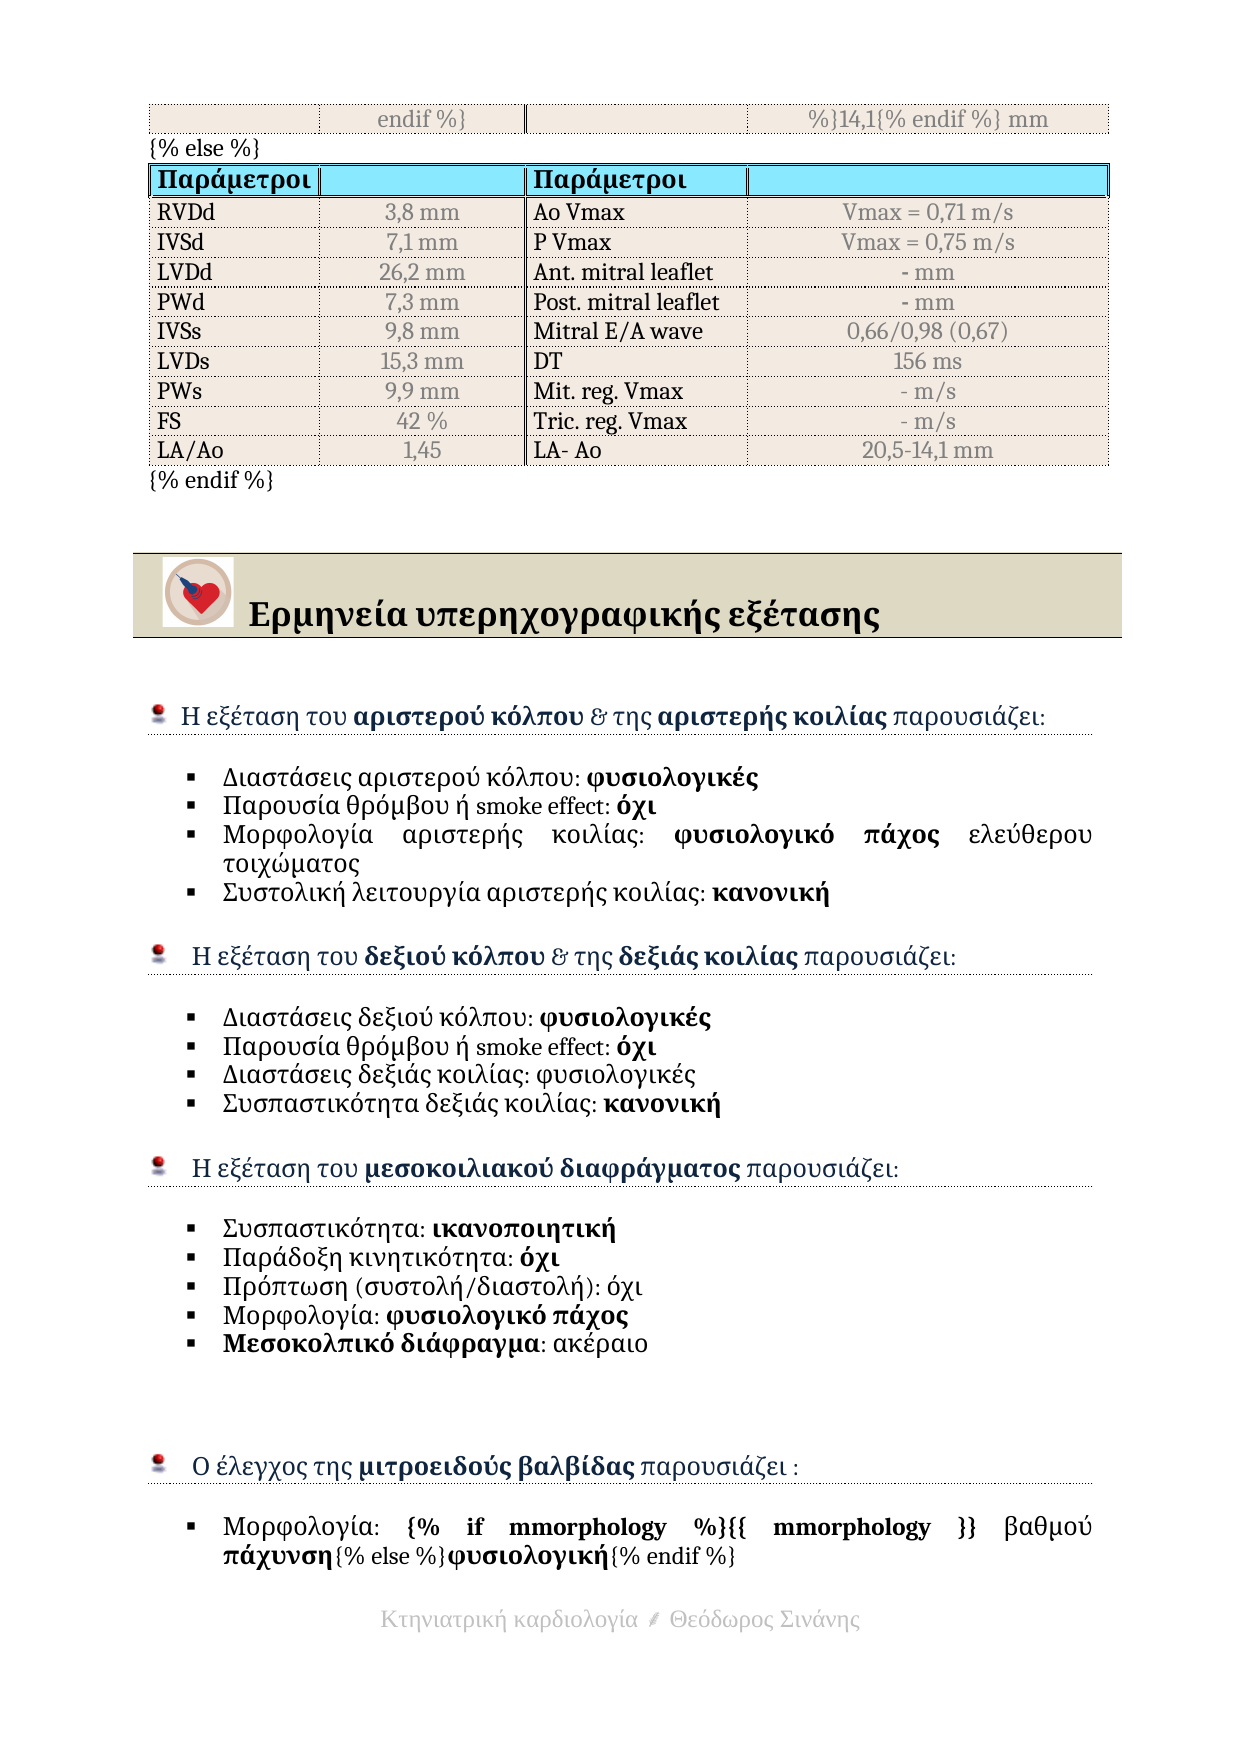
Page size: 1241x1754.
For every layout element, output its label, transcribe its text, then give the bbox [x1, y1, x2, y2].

table_cell Ao Vmax [527, 198, 747, 227]
table_cell 0,66/0,98 (0,67) [747, 316, 1109, 346]
list Παράδοξη κινητικότητα: όχι [185, 1244, 1092, 1273]
list Μορφολογία αριστερής κοιλίας: φυσιολογικό πάχος ελεύθερου τοιχώματος [185, 821, 1092, 878]
table_cell - m/s [747, 376, 1109, 406]
table_cell P Vmax [527, 227, 747, 257]
table_cell 15,3 mm [319, 346, 524, 376]
table_cell LA/Ao [149, 435, 319, 465]
table_header Παράμετροι [526, 166, 747, 195]
table_cell FS [149, 406, 319, 435]
list Παρουσία θρόμβου ή smoke effect: όχι [185, 1032, 1092, 1061]
text Η εξέταση του αριστερού κόλπου & της αριστερής κοιλίας παρουσιάζει: [148, 696, 1092, 735]
list Συσπαστικότητα δεξιάς κοιλίας: κανονική [185, 1090, 1092, 1119]
table_header [319, 164, 526, 195]
table_cell Tric. reg. Vmax [527, 406, 747, 435]
list Μεσοκολπικό διάφραγμα: ακέραιο [185, 1330, 1092, 1359]
table_cell Vmax = 0,75 m/s [747, 227, 1109, 257]
list Συσπαστικότητα: ικανοποιητική [185, 1215, 1092, 1244]
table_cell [747, 104, 1109, 133]
table_cell 9,9 mm [319, 376, 524, 406]
table_cell LVDs [149, 346, 319, 376]
table_cell 7,3 mm [319, 286, 524, 316]
list Μορφολογία: {% if mmorphology %}{{ mmorphology }} βαθμού πάχυνση{% else %}φυσιολογική{% endif %} [185, 1513, 1092, 1571]
table_cell DT [527, 346, 747, 376]
list Μορφολογία: φυσιολογικό πάχος [185, 1302, 1092, 1330]
table_header Παράμετροι [151, 166, 319, 195]
table_cell LA- Ao [527, 104, 747, 133]
table_cell Post. mitral leaflet [527, 286, 747, 316]
subtitle Ερμηνεία υπερηχογραφικής εξέτασης [133, 554, 1122, 637]
table_cell Mitral E/A wave [527, 316, 747, 346]
table_header [747, 166, 1107, 195]
text Η εξέταση του δεξιού κόλπου & της δεξιάς κοιλίας παρουσιάζει: [148, 936, 1092, 975]
table_cell 9,8 mm [319, 316, 524, 346]
table_cell PWs [149, 376, 319, 406]
text {% else %} [148, 134, 1092, 163]
table_cell 20,5-14,1 mm [747, 435, 1109, 465]
table_cell 26,2 mm [319, 257, 524, 286]
table_cell PWd [149, 286, 319, 316]
text Η εξέταση του μεσοκοιλιακού διαφράγματος παρουσιάζει: [148, 1147, 1092, 1187]
list Παρουσία θρόμβου ή smoke effect: όχι [185, 792, 1092, 821]
text Ο έλεγχος της μιτροειδούς βαλβίδας παρουσιάζει : [148, 1445, 1092, 1484]
list Συστολική λειτουργία αριστερής κοιλίας: κανονική [185, 878, 1092, 907]
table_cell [319, 104, 524, 133]
table_cell - mm [747, 257, 1109, 286]
list Διαστάσεις αριστερού κόλπου: φυσιολογικές [185, 763, 1092, 792]
table_cell LVDd [149, 257, 319, 286]
table_cell 156 ms [747, 346, 1109, 376]
table_cell IVSd [149, 227, 319, 257]
picture [147, 1147, 170, 1178]
table_cell Mit. reg. Vmax [527, 376, 747, 406]
picture [147, 1445, 170, 1475]
list Πρόπτωση (συστολή/διαστολή): όχι [185, 1273, 1092, 1302]
table_cell IVSs [149, 316, 319, 346]
picture [162, 557, 234, 627]
list Διαστάσεις δεξιάς κοιλίας: φυσιολογικές [185, 1061, 1092, 1090]
table_cell Ant. mitral leaflet [527, 257, 747, 286]
table_cell - mm [747, 286, 1109, 316]
table_cell 3,8 mm [319, 198, 524, 227]
table_cell LA/Ao [149, 104, 319, 133]
table_cell Vmax = 0,71 m/s [747, 195, 1109, 227]
table_cell - m/s [747, 406, 1109, 435]
picture [147, 695, 170, 726]
list Διαστάσεις δεξιού κόλπου: φυσιολογικές [185, 1004, 1092, 1032]
table_cell 7,1 mm [319, 227, 524, 257]
picture [147, 936, 170, 966]
table_cell RVDd [149, 195, 319, 227]
text {% endif %} [148, 466, 1092, 495]
table_cell 1,45 [319, 435, 524, 465]
table_cell 42 % [319, 406, 524, 435]
table_cell LA- Ao [527, 435, 747, 465]
